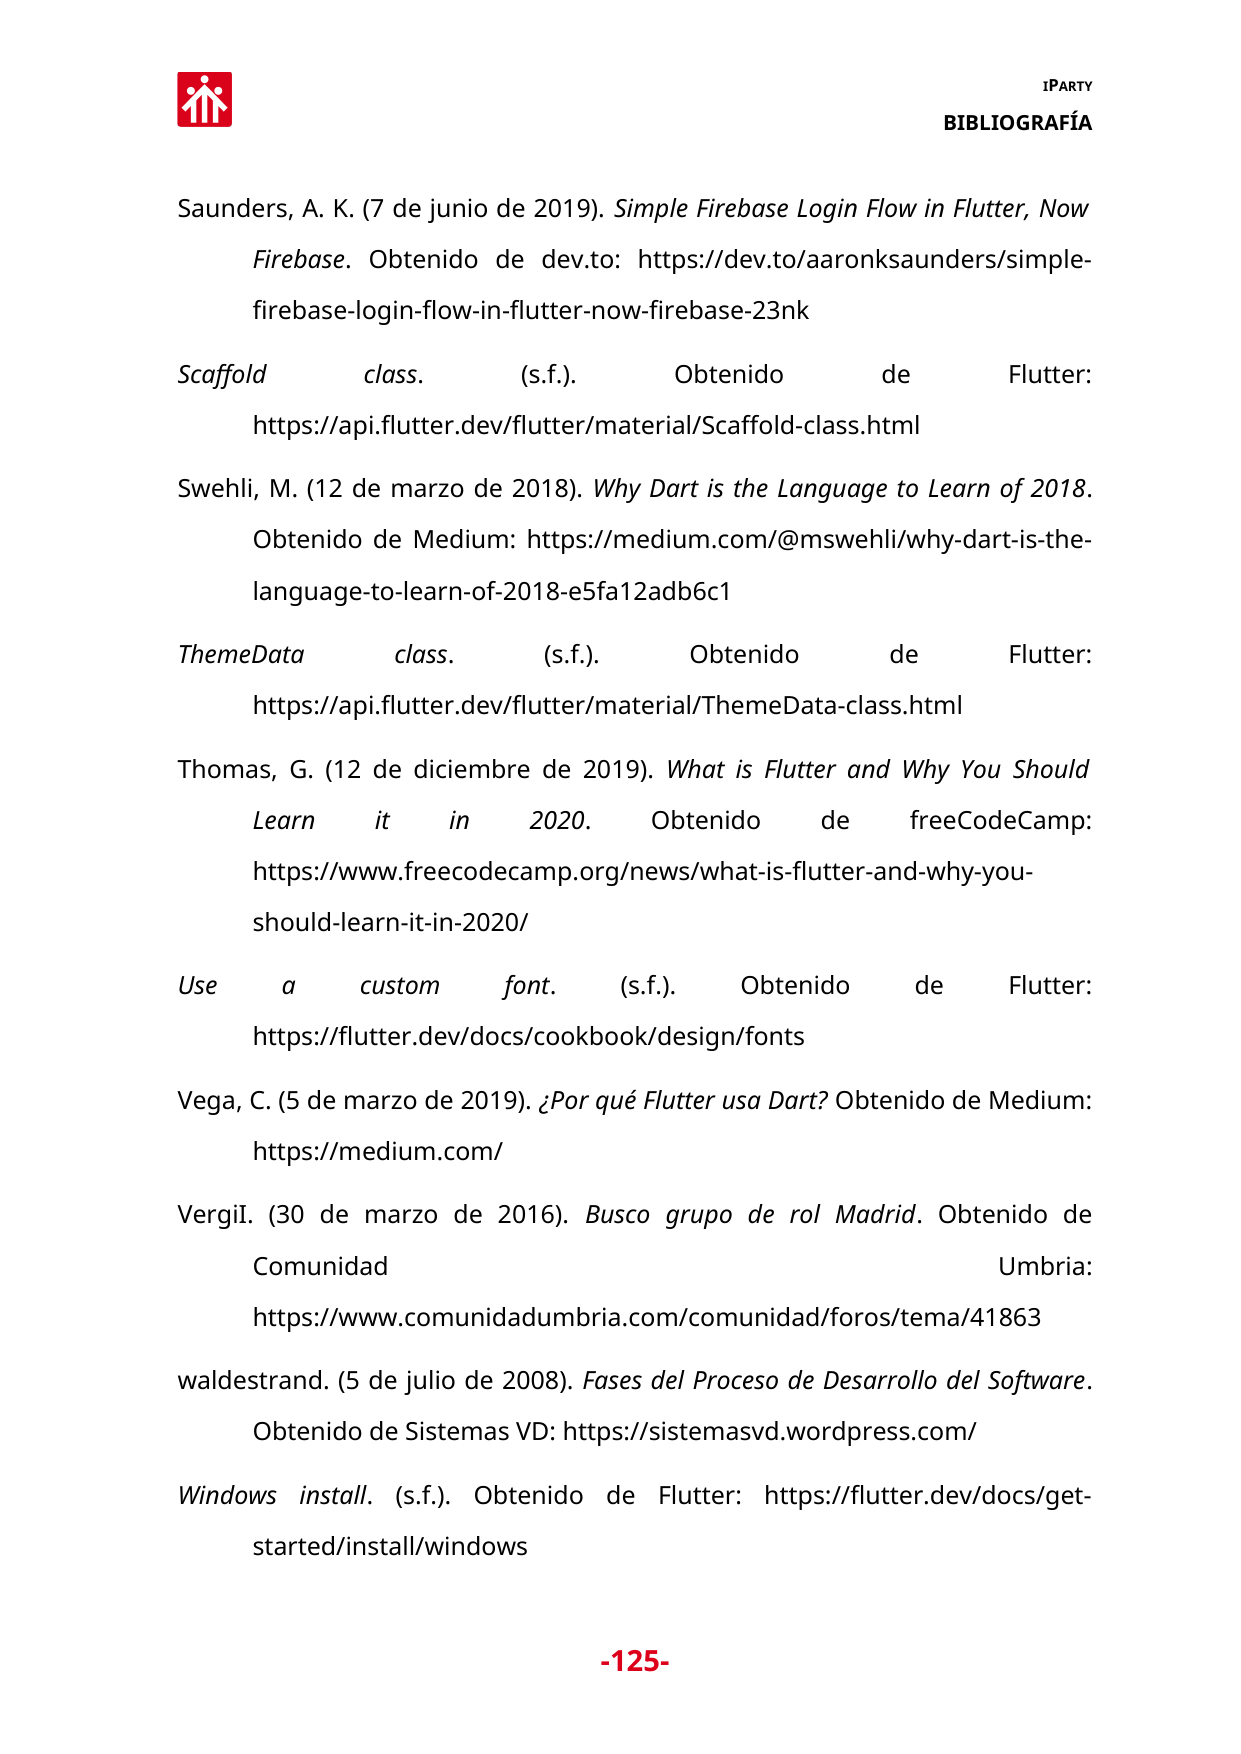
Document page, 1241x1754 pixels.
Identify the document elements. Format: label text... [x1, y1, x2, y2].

text Windows install. (s.f.). Obtenido de Flutter: https://flutter.dev/docs/get-started/install/windows [177, 1477, 1092, 1562]
text Use a custom font. (s.f.). Obtenido de Flutter: https://flutter.dev/docs/cookbook/design/fonts [177, 968, 1092, 1053]
text Thomas, G. (12 de diciembre de 2019). What is Flutter and Why You Should Learn it in 2020. Obtenido de freeCodeCamp: https://www.freecodecamp.org/news/what-is-flutter-and-why-you-should-learn-it-in-2020/ [177, 751, 1092, 938]
picture [177, 72, 232, 127]
text VergiI. (30 de marzo de 2016). Busco grupo de rol Madrid. Obtenido de Comunidad Umbria: https://www.comunidadumbria.com/comunidad/foros/tema/41863 [177, 1197, 1092, 1333]
text waldestrand. (5 de julio de 2008). Fases del Proceso de Desarrollo del Software. Obtenido de Sistemas VD: https://sistemasvd.wordpress.com/ [177, 1363, 1092, 1448]
text Scaffold class. (s.f.). Obtenido de Flutter: https://api.flutter.dev/flutter/material/Scaffold-class.html [177, 357, 1092, 442]
text Saunders, A. K. (7 de junio de 2019). Simple Firebase Login Flow in Flutter, Now Firebase. Obtenido de dev.to: https://dev.to/aaronksaunders/simple-firebase-login-flow-in-flutter-now-firebase-23nk [177, 191, 1092, 327]
text ThemeData class. (s.f.). Obtenido de Flutter: https://api.flutter.dev/flutter/material/ThemeData-class.html [177, 637, 1092, 722]
text Swehli, M. (12 de marzo de 2018). Why Dart is the Language to Learn of 2018. Obtenido de Medium: https://medium.com/@mswehli/why-dart-is-the-language-to-learn-of-2018-e5fa12adb6c1 [177, 471, 1092, 607]
text Vega, C. (5 de marzo de 2019). ¿Por qué Flutter usa Dart? Obtenido de Medium: https://medium.com/ [177, 1083, 1092, 1168]
